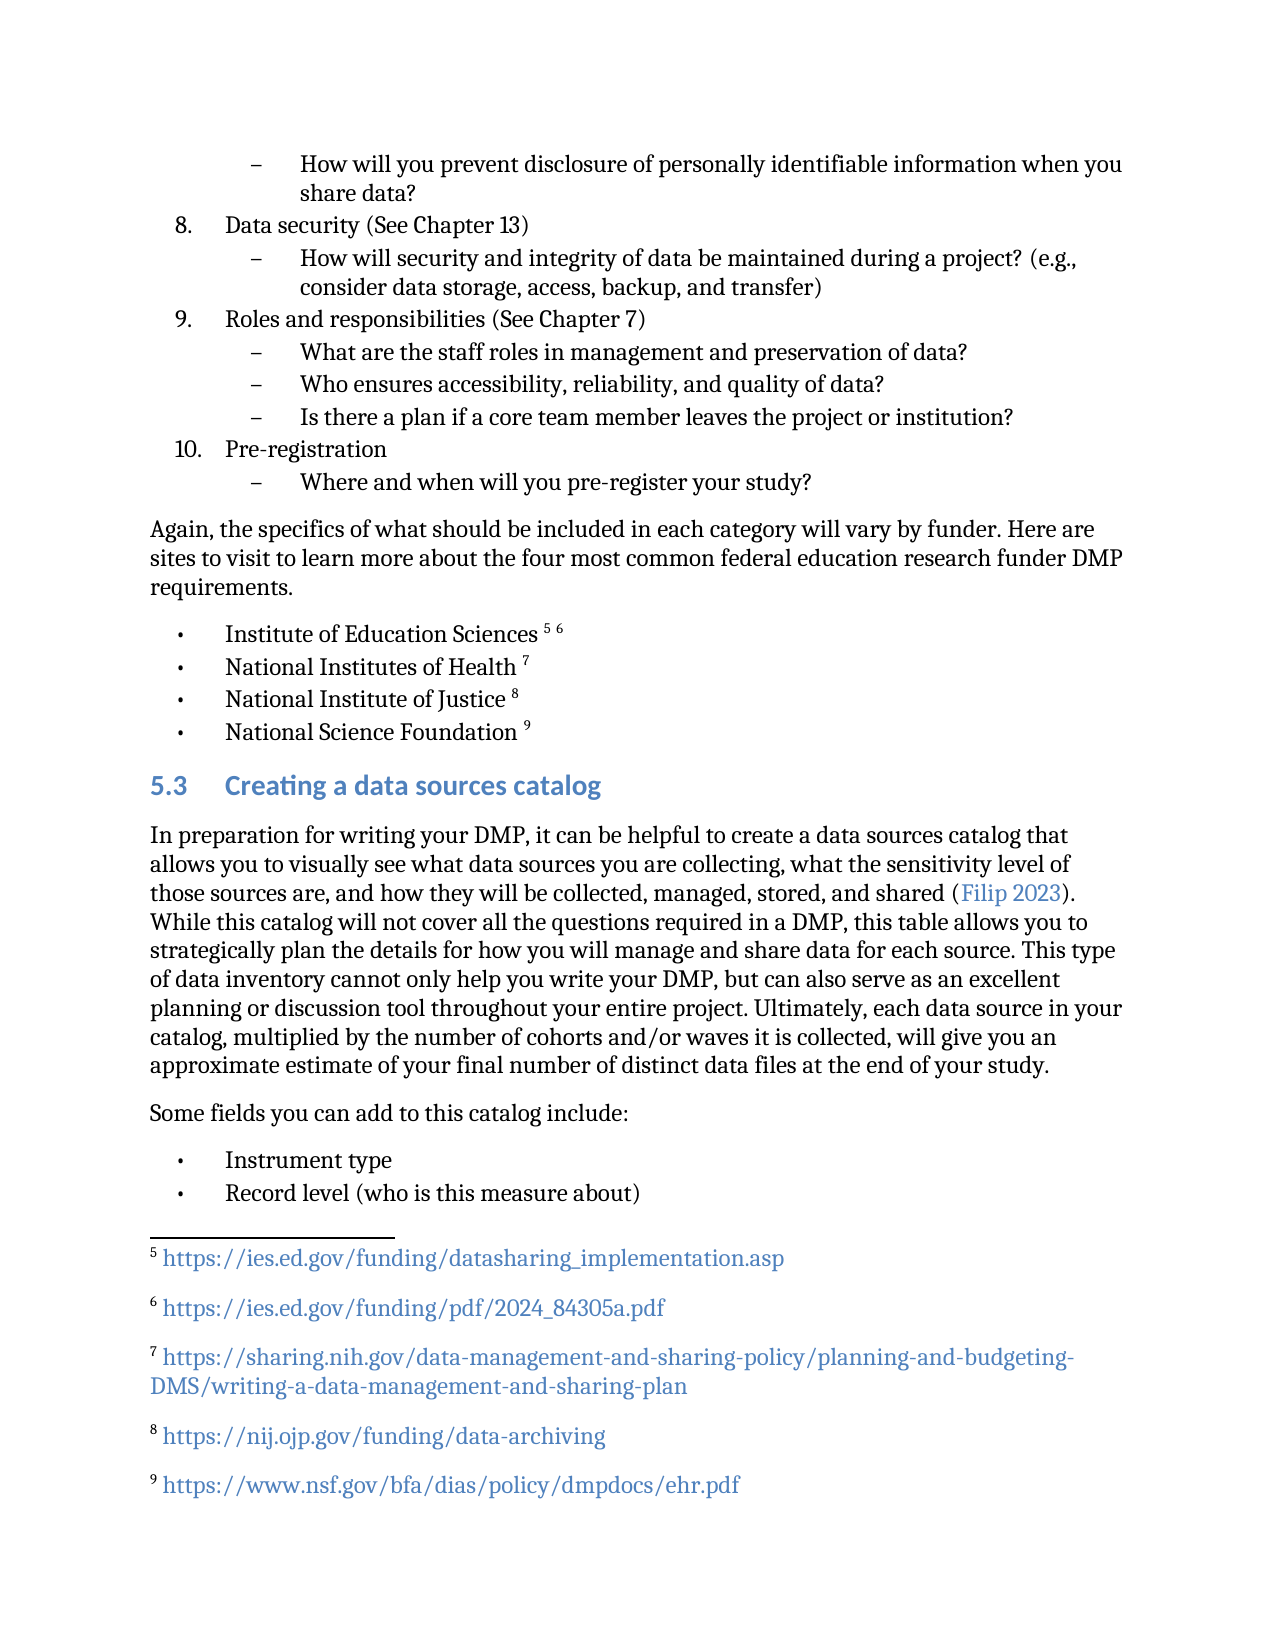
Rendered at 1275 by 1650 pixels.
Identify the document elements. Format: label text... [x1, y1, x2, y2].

list What are the staff roles in management and preservation of data? [250, 337, 1125, 366]
list How will you prevent disclosure of personally identifiable information when you share data? [250, 150, 1125, 207]
list Record level (who is this measure about) [175, 1179, 1125, 1208]
list How will security and integrity of data be maintained during a project? (e.g., consider data storage, access, backup, and transfer) [250, 244, 1125, 301]
list Where and when will you pre-register your study? [250, 467, 1125, 496]
list Who ensures accessibility, reliability, and quality of data? [250, 370, 1125, 399]
list Institute of Education Sciences [175, 620, 1125, 649]
list Instrument type [175, 1146, 1125, 1175]
list National Science Foundation [175, 717, 1125, 746]
list Data security (See Chapter 13) [175, 211, 1125, 240]
text Some fields you can add to this catalog include: [150, 1099, 1125, 1128]
list National Institute of Justice [175, 685, 1125, 714]
list Roles and responsibilities (See Chapter 7) [175, 305, 1125, 334]
list Pre-registration [175, 435, 1125, 464]
list Is there a plan if a core team member leaves the project or institution? [250, 402, 1125, 431]
subtitle 5.3 Creating a data sources catalog [150, 767, 1125, 803]
text Again, the specifics of what should be included in each category will vary by funder. Here are sites to visit to learn more about the four most common federal education research funder DMP requirements. [150, 515, 1125, 601]
list National Institutes of Health [175, 652, 1125, 681]
text In preparation for writing your DMP, it can be helpful to create a data sources catalog that allows you to visually see what data sources you are collecting, what the sensitivity level of those sources are, and how they will be collected, managed, stored, and shared (Filip 2023). While this catalog will not cover all the questions required in a DMP, this table allows you to strategically plan the details for how you will manage and share data for each source. This type of data inventory cannot only help you write your DMP, but can also serve as an excellent planning or discussion tool throughout your entire project. Ultimately, each data source in your catalog, multiplied by the number of cohorts and/or waves it is collected, will give you an approximate estimate of your final number of distinct data files at the end of your study. [150, 821, 1125, 1080]
